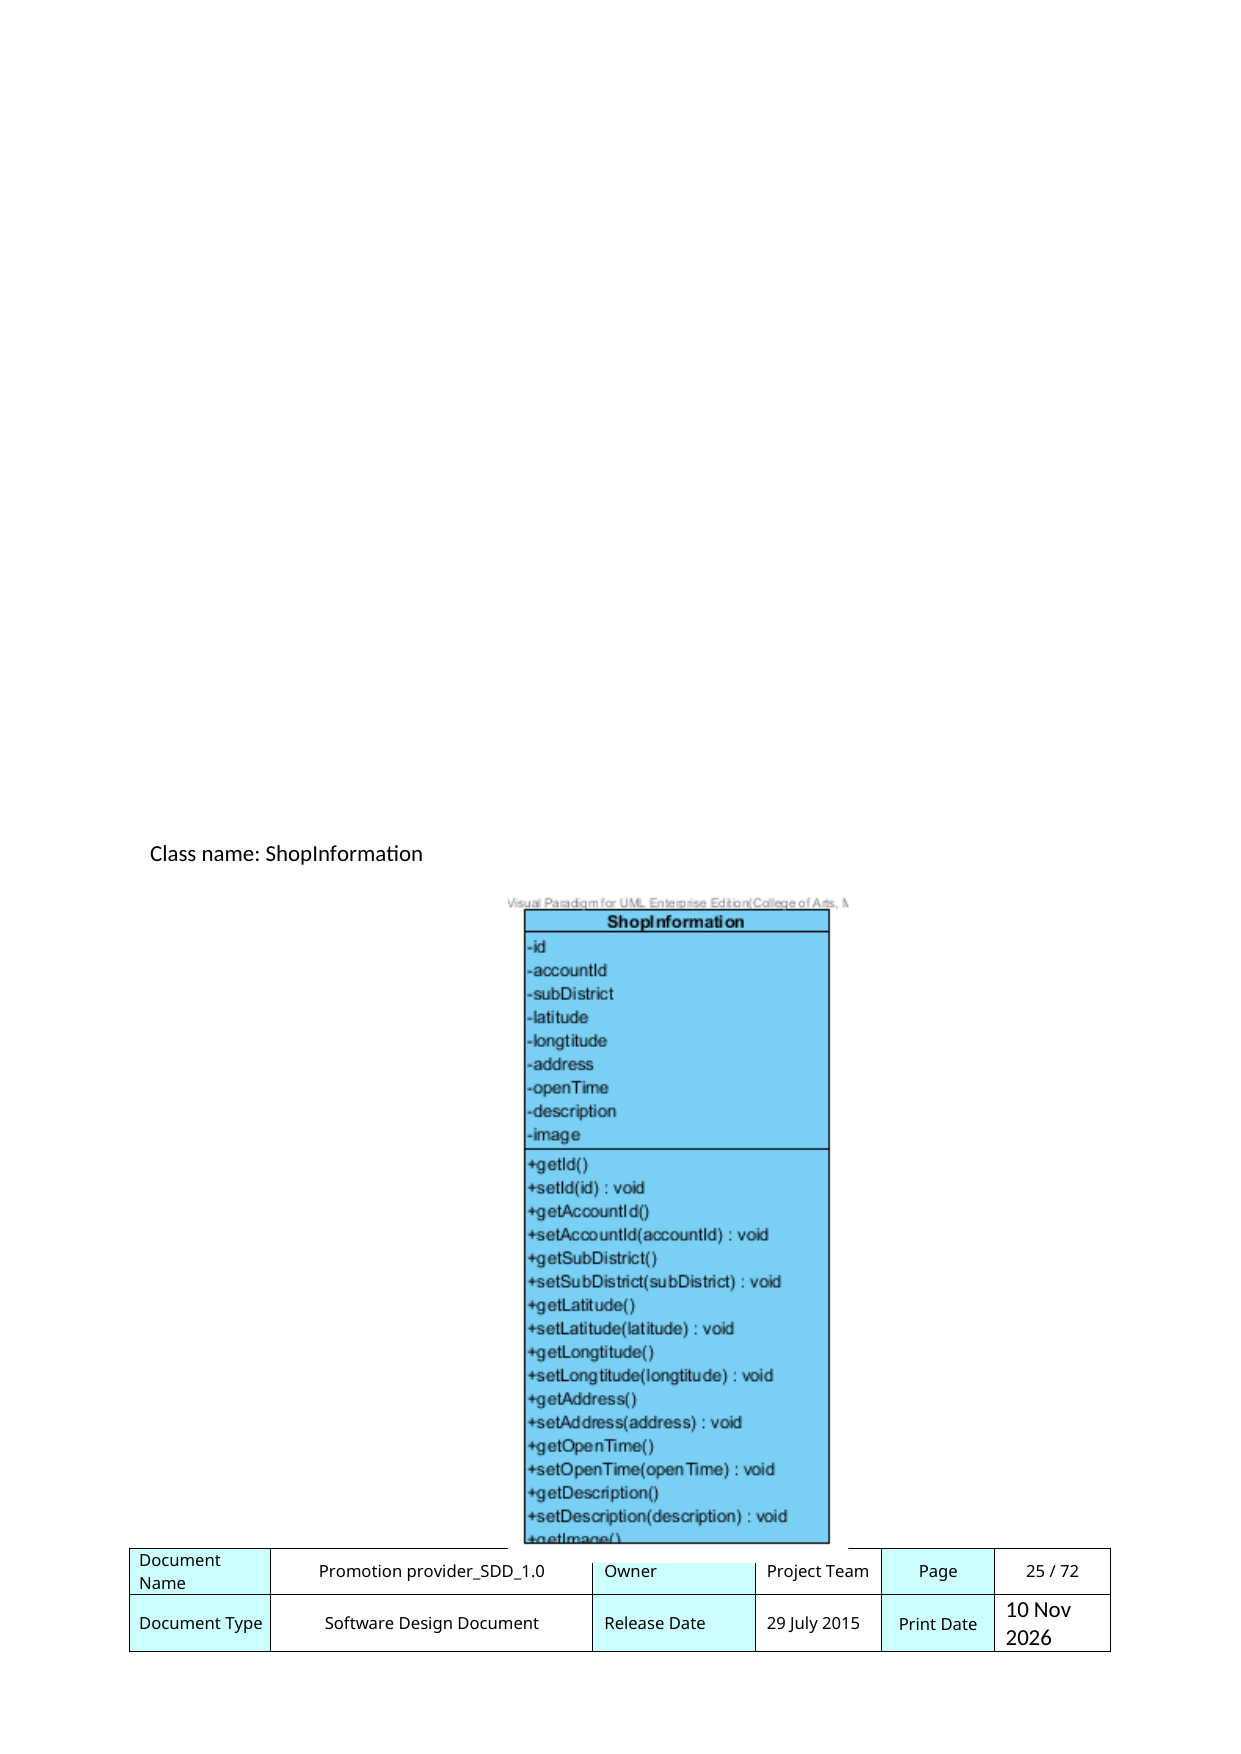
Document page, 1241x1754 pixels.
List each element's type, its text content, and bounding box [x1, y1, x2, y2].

text Class name: ShopInformation [150, 839, 1090, 867]
